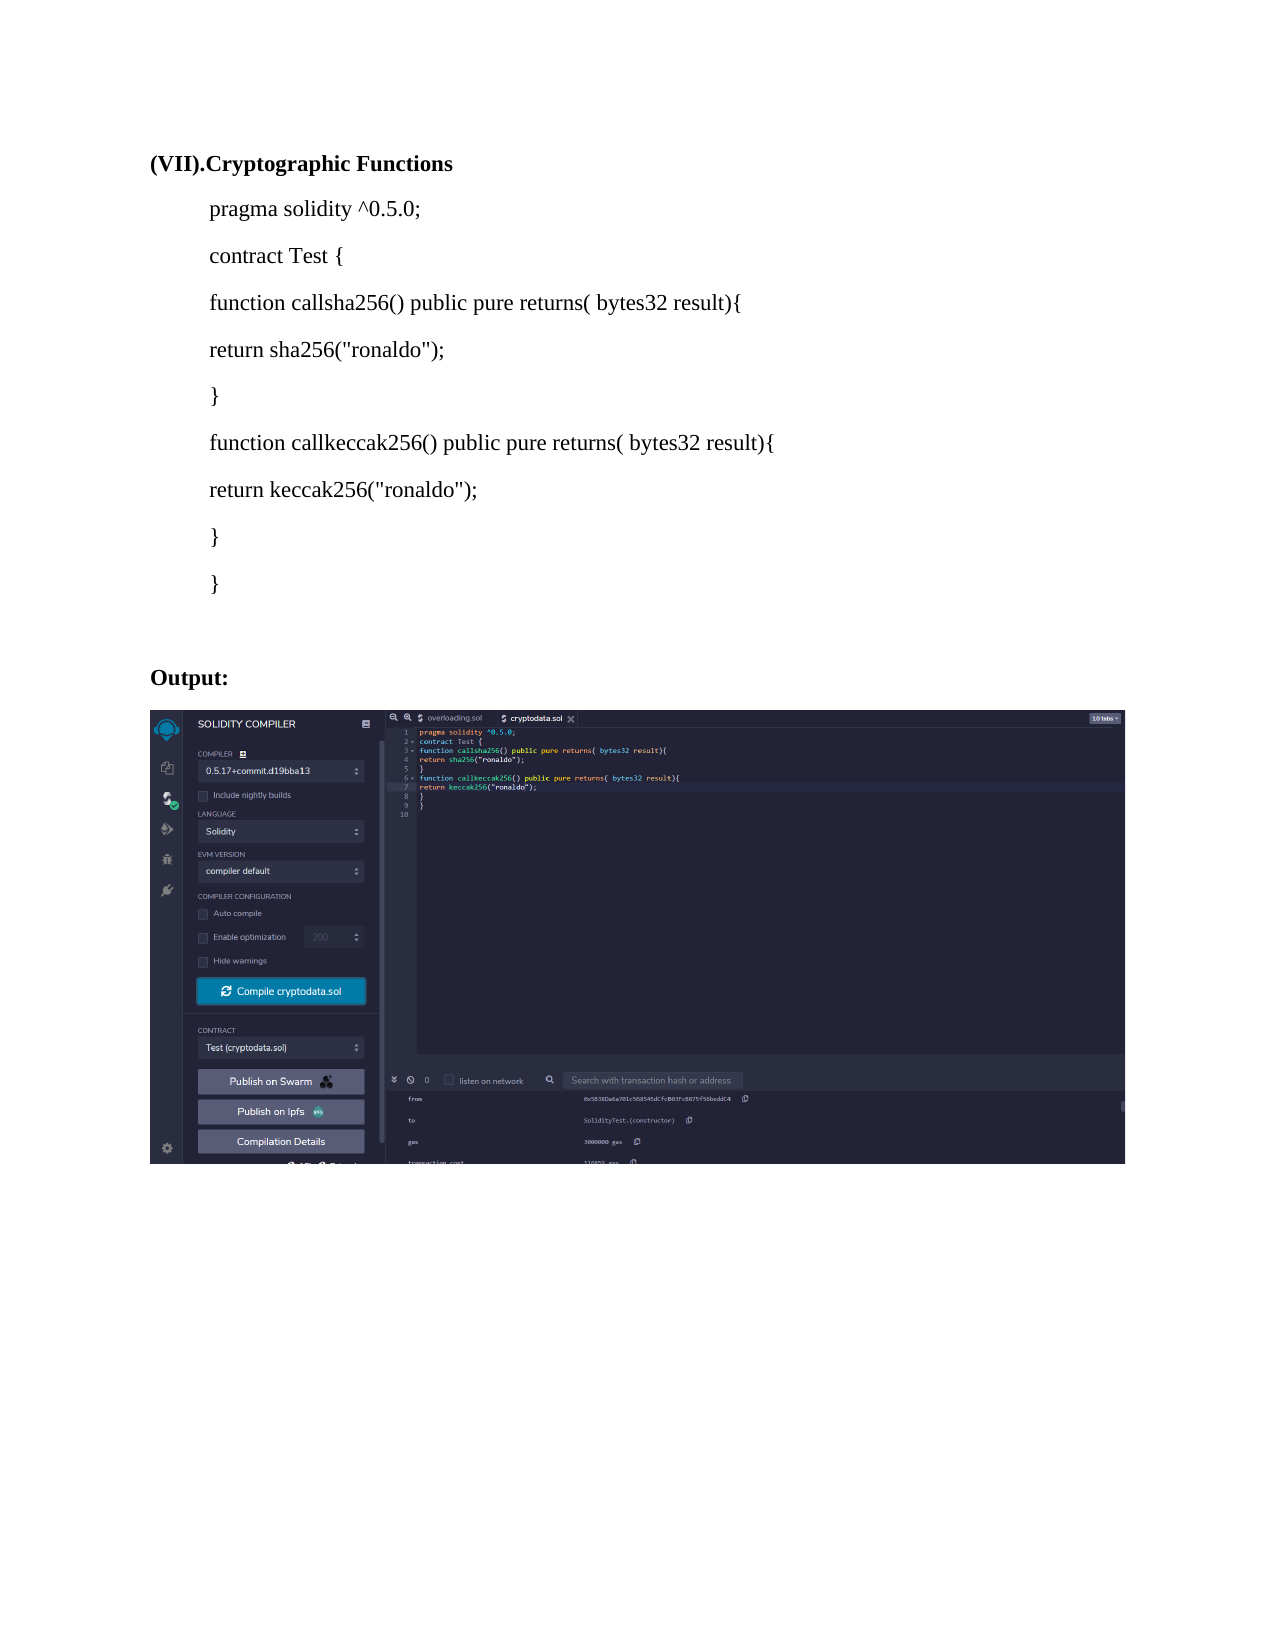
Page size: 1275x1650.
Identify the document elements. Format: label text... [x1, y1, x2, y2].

text return keccak256("ronaldo"); [209, 476, 1125, 503]
text return sha256("ronaldo"); [209, 336, 1125, 362]
text }​​ [209, 383, 1125, 409]
text pragma solidity ^0.5.0; [209, 195, 1125, 221]
text Output: [150, 664, 1125, 690]
text (VII).Cryptographic Functions [150, 150, 1125, 176]
text contract Test {​​ [209, 242, 1125, 268]
picture [150, 710, 1125, 1164]
text function callsha256() public pure returns( bytes32 result){​​ [209, 289, 1125, 315]
text function callkeccak256() public pure returns( bytes32 result){​​ [209, 429, 1125, 456]
text }​​ [209, 570, 1125, 596]
text }​​ [209, 523, 1125, 549]
